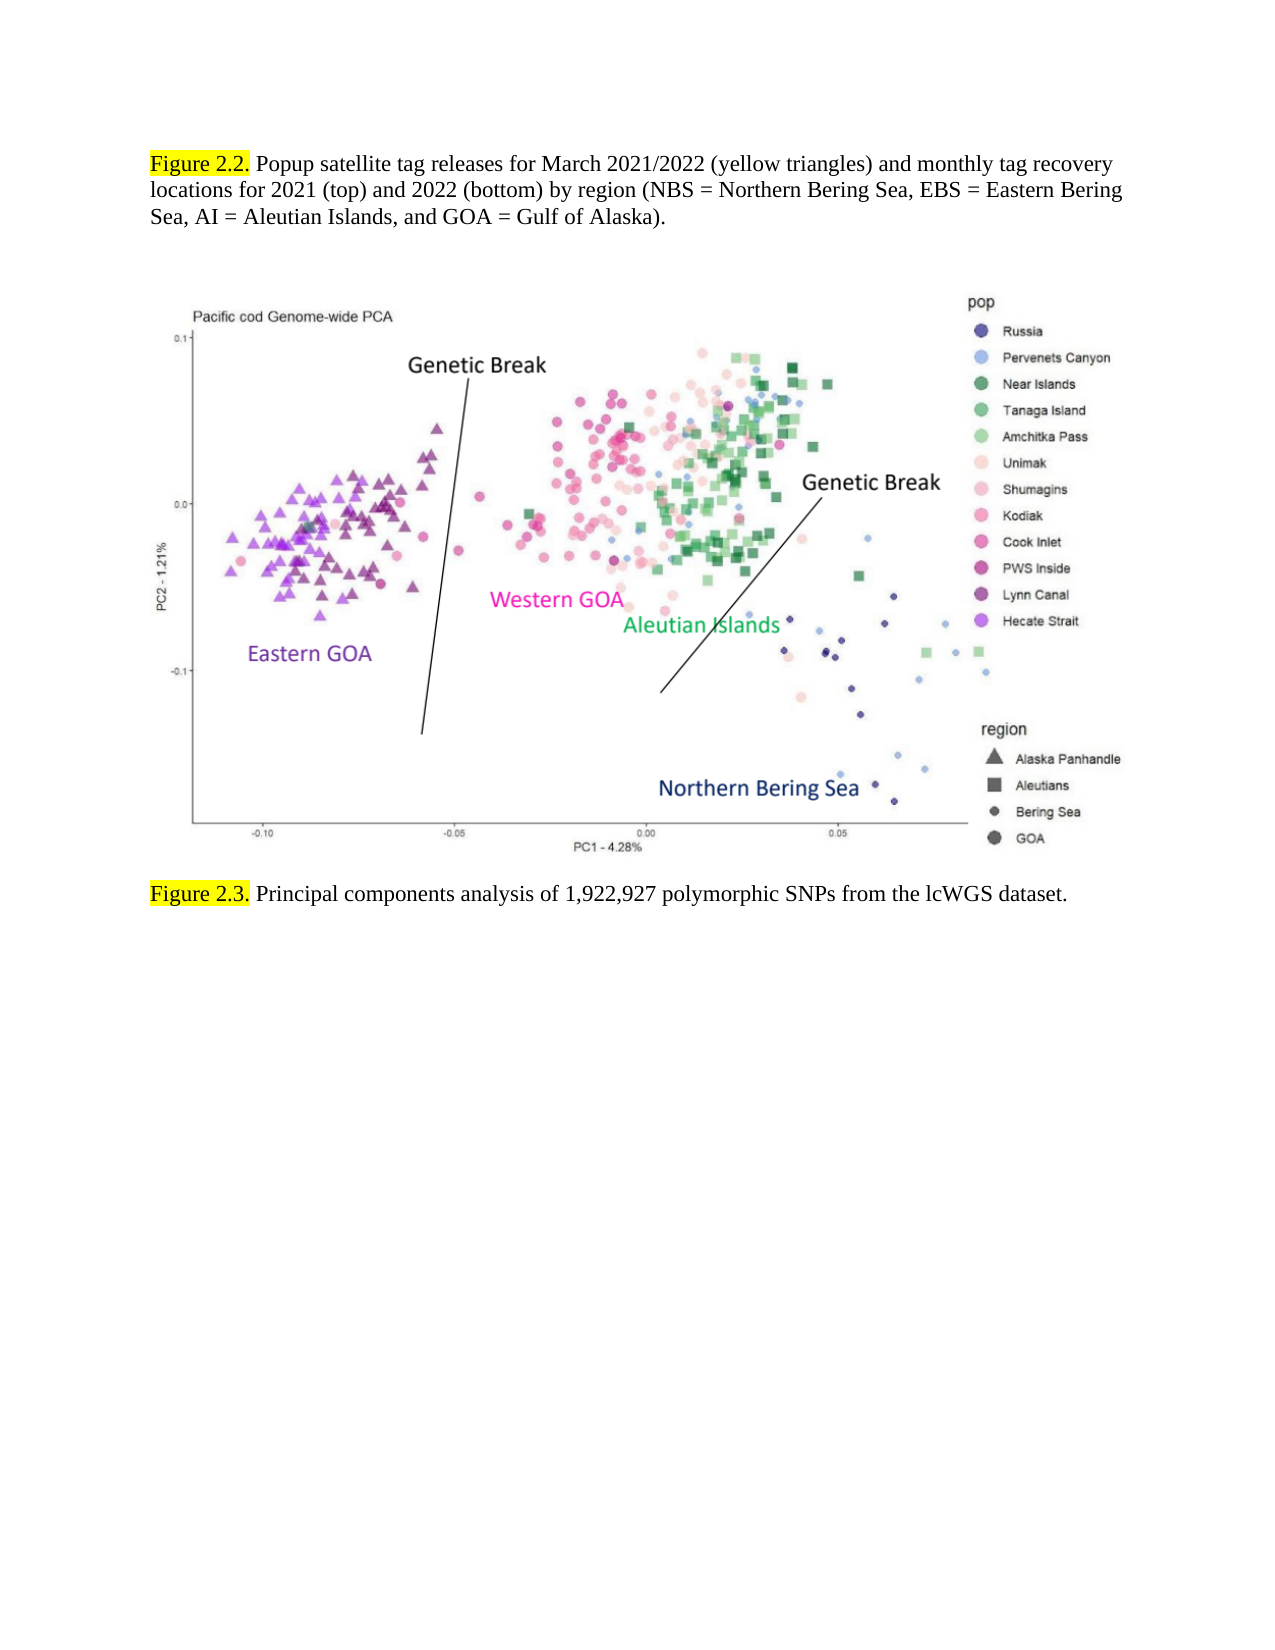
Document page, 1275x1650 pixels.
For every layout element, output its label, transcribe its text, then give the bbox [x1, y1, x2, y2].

subtitle Figure 2.3. Principal components analysis of 1,922,927 polymorphic SNPs from the lcWGS dataset. [250, 880, 1125, 906]
subtitle Figure 2.2. Popup satellite tag releases for March 2021/2022 (yellow triangles) and monthly tag recovery locations for 2021 (top) and 2022 (bottom) by region (NBS = Northern Bering Sea, EBS = Eastern Bering Sea, AI = Aleutian Islands, and GOA = Gulf of Alaska). [150, 150, 1125, 229]
